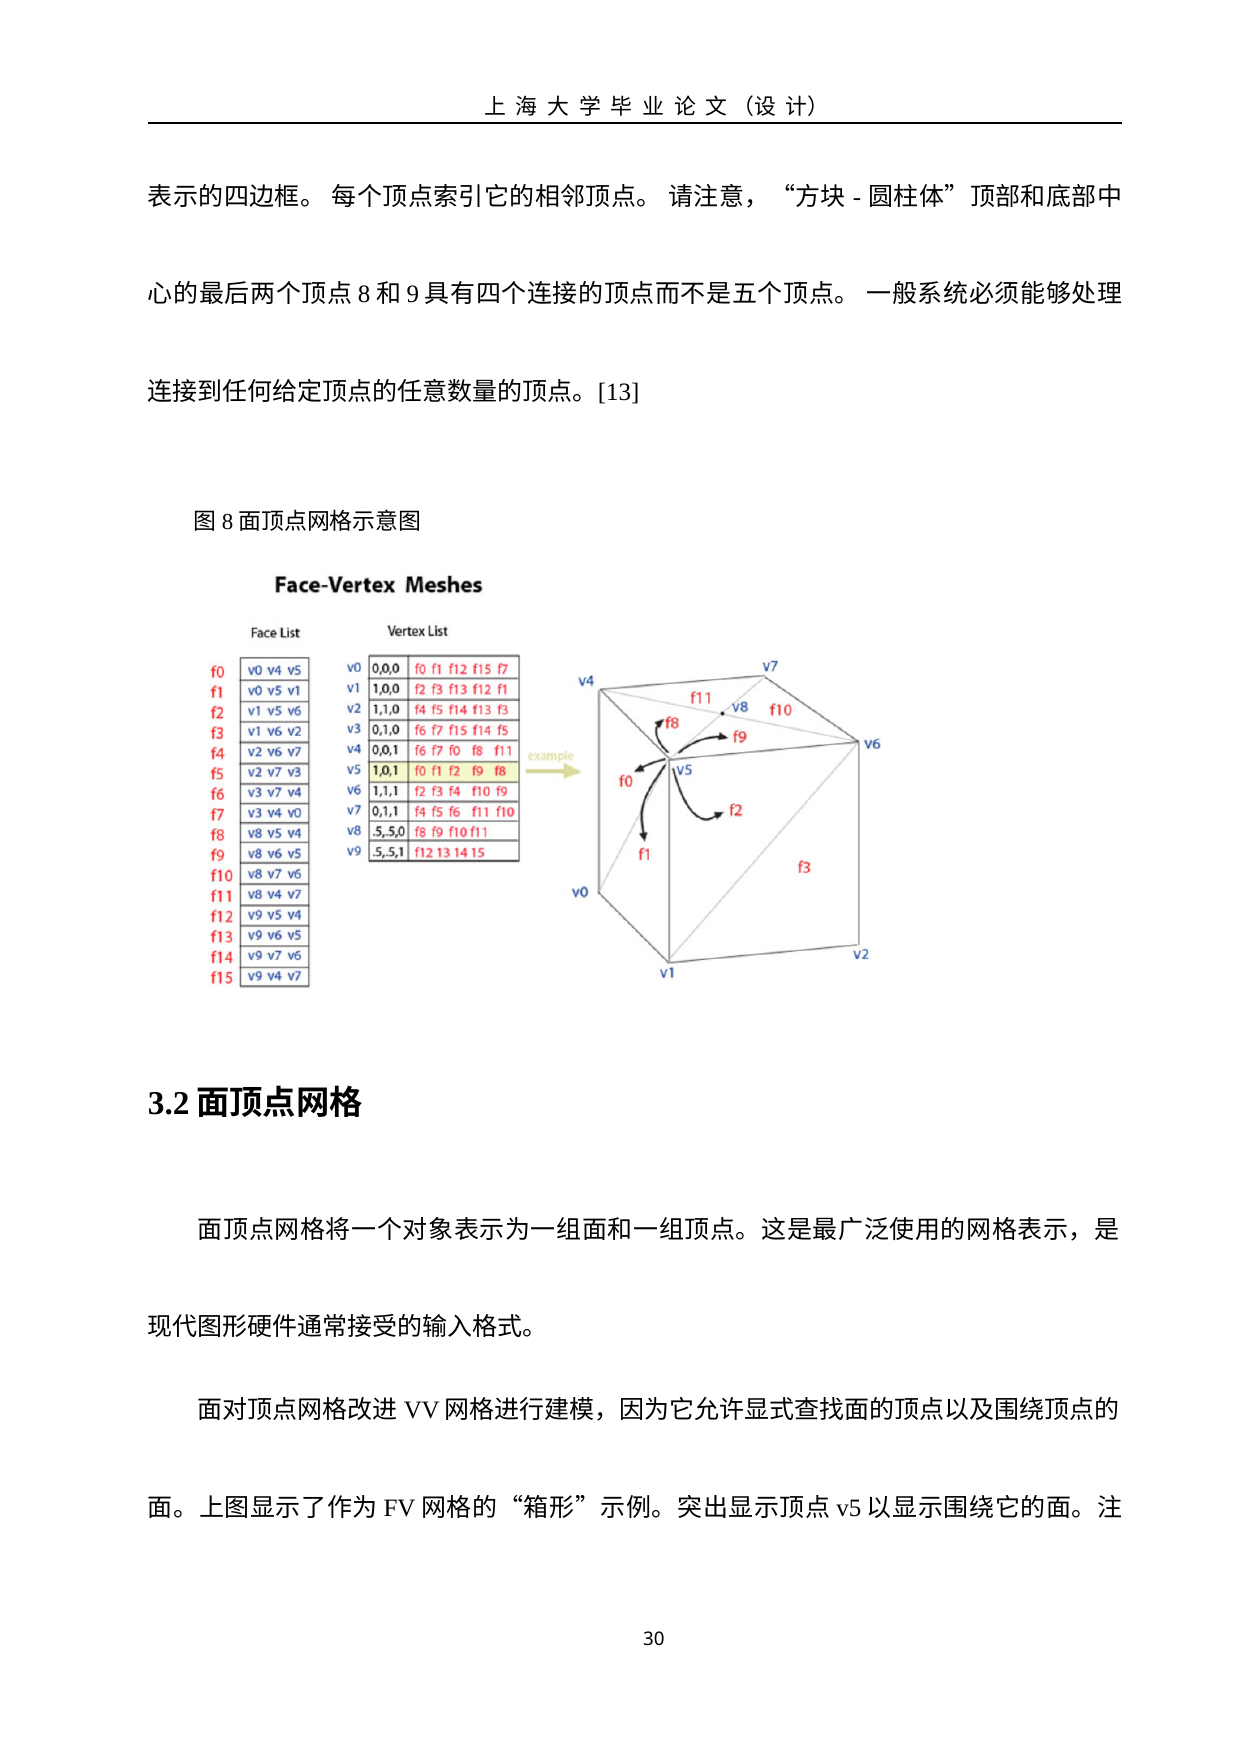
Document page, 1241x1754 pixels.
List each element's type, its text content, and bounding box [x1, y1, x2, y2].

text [148, 1375, 1122, 1538]
subtitle 3.2面顶点网格 [148, 1068, 1122, 1133]
text 图 8 面顶点网格示意图 [148, 487, 1122, 552]
text 面顶点网格将一个对象表示为一组面和一组顶点。这是最广泛使用的网格表示，是现代图形硬件通常接受的输入格式。 [148, 1195, 1122, 1357]
picture [197, 568, 898, 1006]
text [148, 162, 1122, 422]
